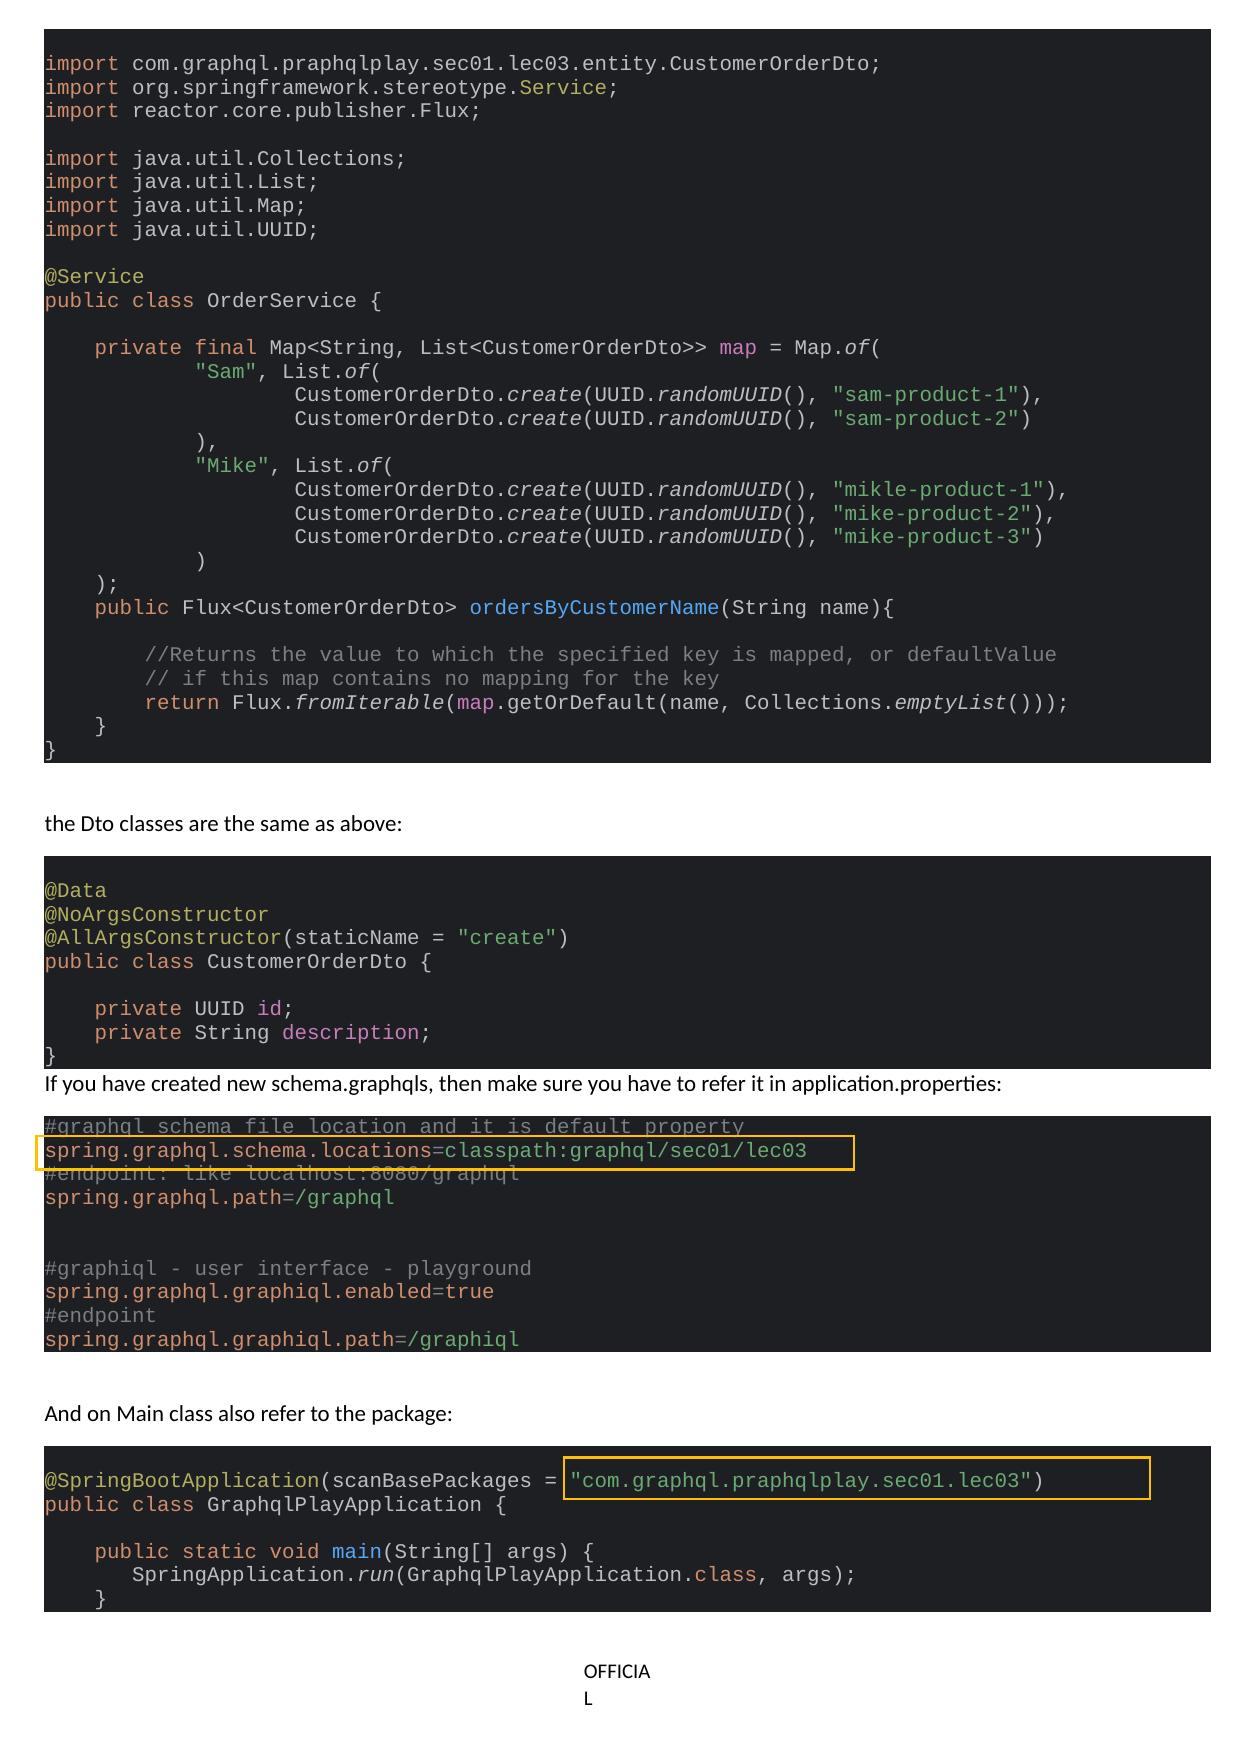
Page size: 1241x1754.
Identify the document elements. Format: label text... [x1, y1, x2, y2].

text #graphql schema file location and it is default property spring.graphql.schema.locations=classpath:graphql/sec01/lec03 #endpoint: like localhost:8080/graphql spring.graphql.path=/graphql #graphiql - user interface - playground spring.graphql.graphiql.enabled=true #endpoint spring.graphql.graphiql.path=/graphiql [44, 1116, 1211, 1352]
text And on Main class also refer to the package: [44, 1399, 1211, 1427]
text import com.graphql.praphqlplay.sec01.lec03.entity.CustomerOrderDto; import org.springframework.stereotype.Service; import reactor.core.publisher.Flux; import java.util.Collections; import java.util.List; import java.util.Map; import java.util.UUID; @Service public class OrderService { private final Map<String, List<CustomerOrderDto>> map = Map.of( "Sam", List.of( CustomerOrderDto.create(UUID.randomUUID(), "sam-product-1"), CustomerOrderDto.create(UUID.randomUUID(), "sam-product-2") ), "Mike", List.of( CustomerOrderDto.create(UUID.randomUUID(), "mikle-product-1"), CustomerOrderDto.create(UUID.randomUUID(), "mike-product-2"), CustomerOrderDto.create(UUID.randomUUID(), "mike-product-3") ) ); public Flux<CustomerOrderDto> ordersByCustomerName(String name){ //Returns the value to which the specified key is mapped, or defaultValue // if this map contains no mapping for the key return Flux.fromIterable(map.getOrDefault(name, Collections.emptyList())); } } [44, 29, 1211, 763]
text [44, 1446, 1211, 1612]
text If you have created new schema.graphqls, then make sure you have to refer it in application.properties: [44, 1069, 1211, 1097]
text @Data @NoArgsConstructor @AllArgsConstructor(staticName = "create") public class CustomerOrderDto { private UUID id; private String description; } [44, 856, 1211, 1069]
text the Dto classes are the same as above: [44, 809, 1211, 837]
